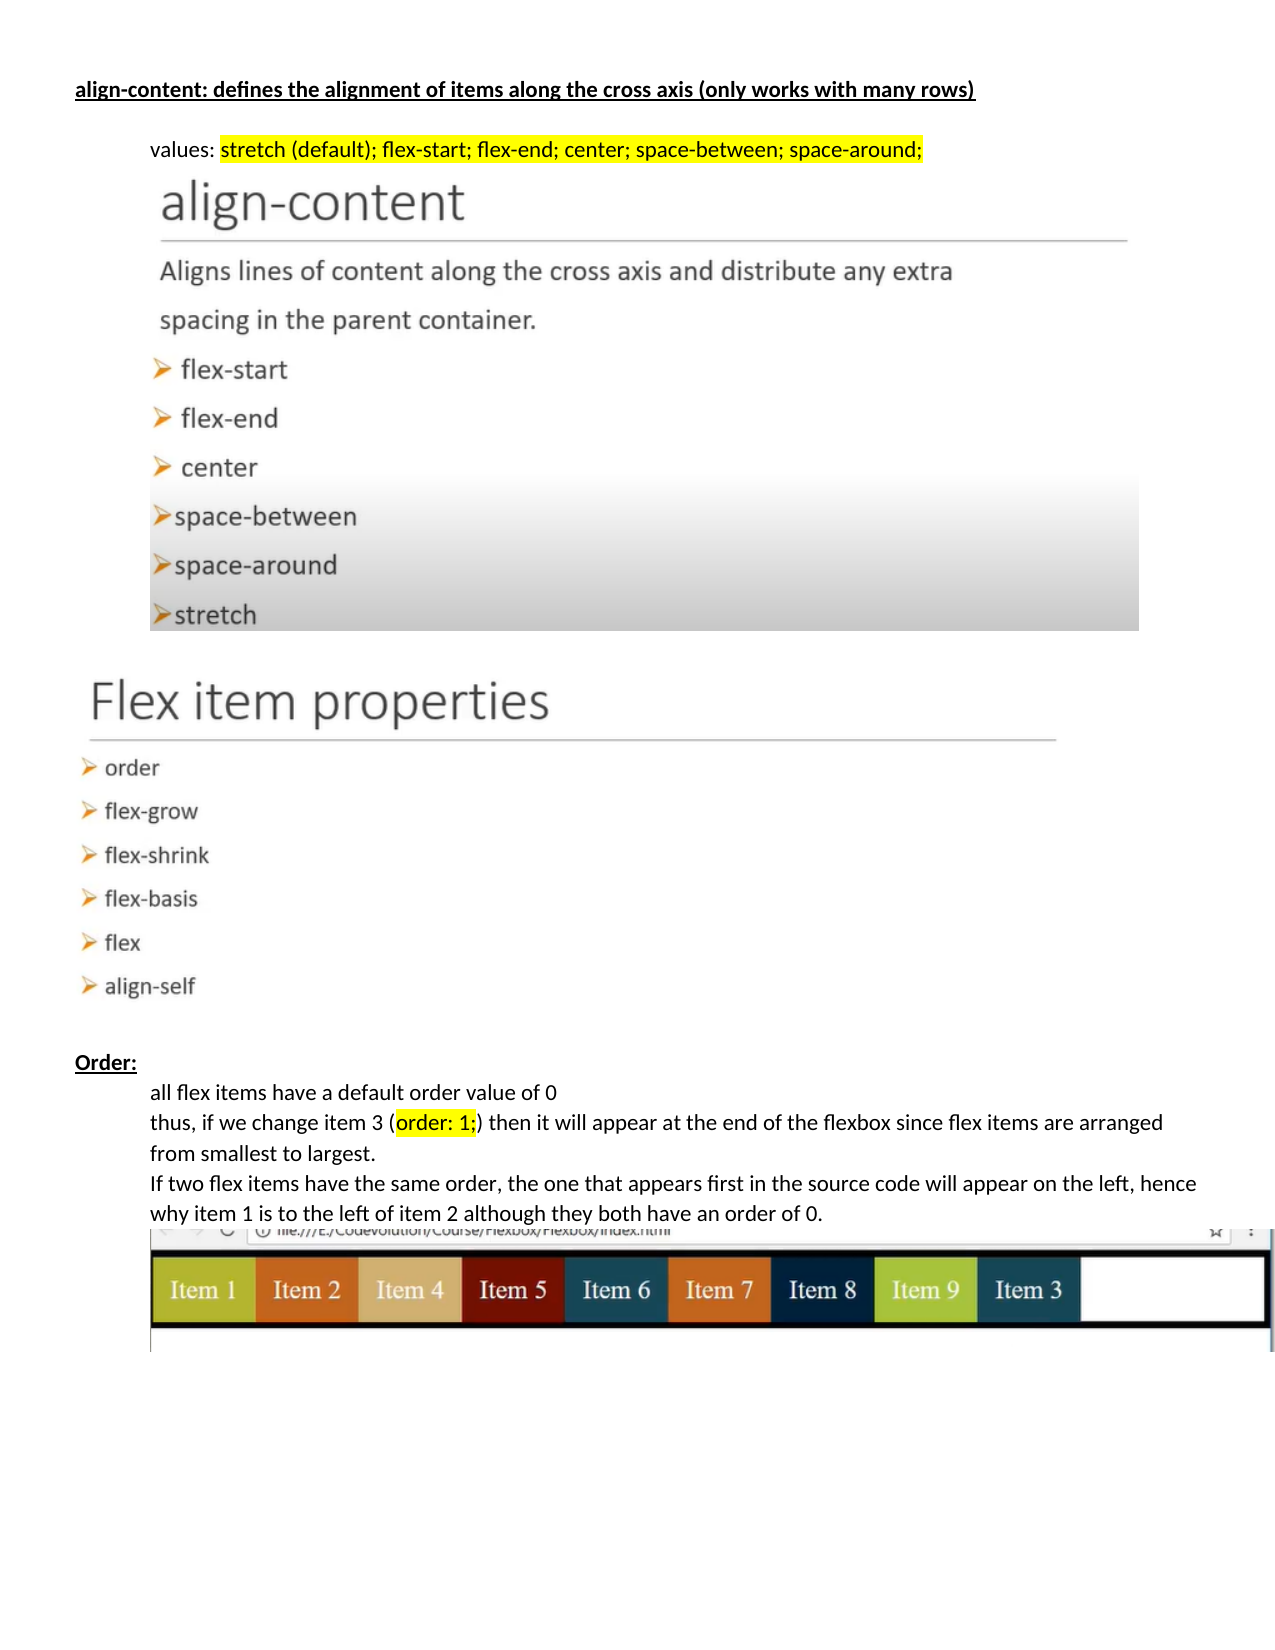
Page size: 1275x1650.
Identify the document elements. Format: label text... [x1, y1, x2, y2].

picture [150, 1229, 1275, 1352]
text all flex items have a default order value of 0 [150, 1078, 1200, 1106]
text align-content: defines the alignment of items along the cross axis (only works with many rows) [75, 75, 1200, 103]
picture [75, 663, 1074, 1016]
text Order: [75, 1048, 1200, 1076]
picture [150, 165, 1139, 631]
text thus, if we change item 3 (order: 1;) then it will appear at the end of the flexbox since flex items are arranged from smallest to largest. [150, 1108, 1200, 1167]
text If two flex items have the same order, the one that appears first in the source code will appear on the left, hence why item 1 is to the left of item 2 although they both have an order of 0. [150, 1169, 1200, 1227]
